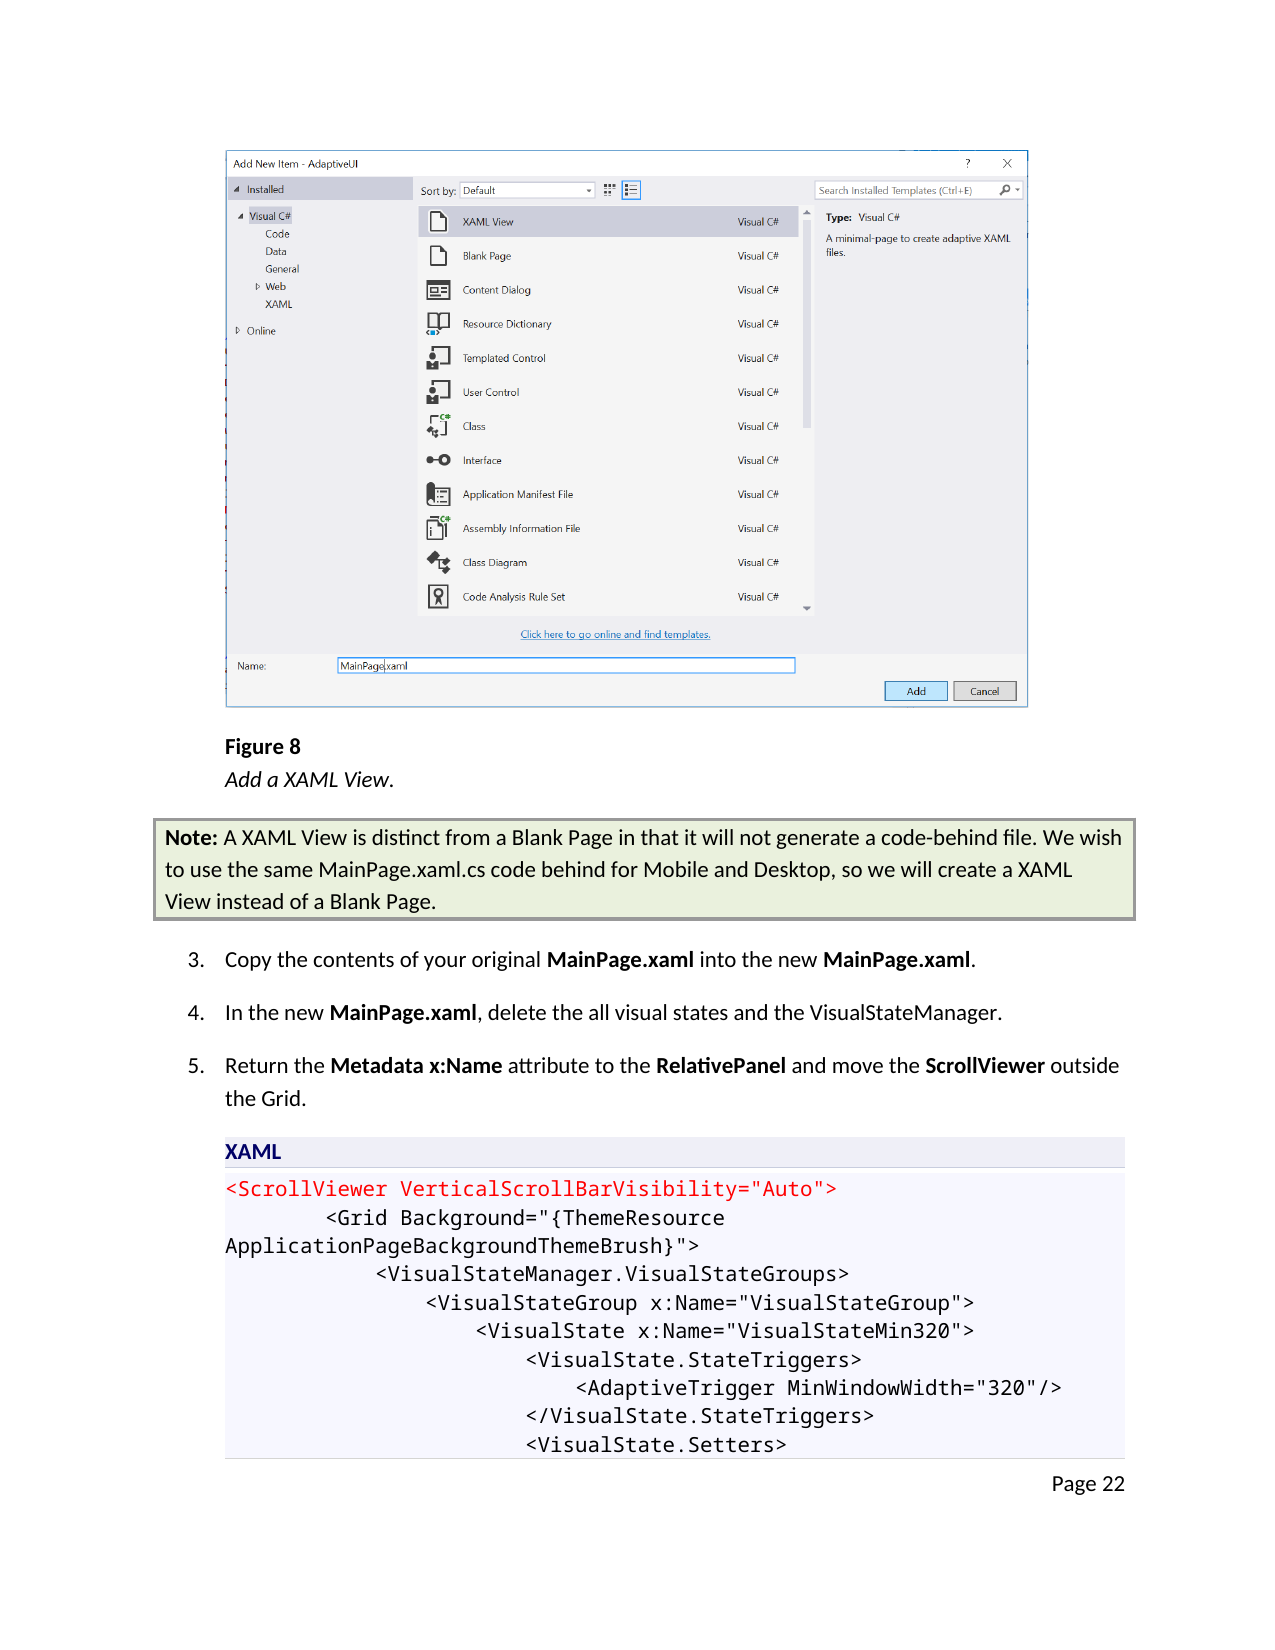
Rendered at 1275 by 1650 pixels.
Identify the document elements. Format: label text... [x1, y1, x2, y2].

text XAML [225, 1137, 1125, 1167]
text In the new MainPage.xaml, delete the all visual states and the VisualStateManager. [187, 998, 1125, 1027]
text </VisualState.StateTriggers> [225, 1399, 1125, 1427]
text Figure 8 [150, 732, 1125, 761]
text <VisualStateManager.VisualStateGroups> [225, 1257, 1125, 1285]
picture [225, 150, 1029, 708]
text <AdaptiveTrigger MinWindowWidth="320"/> [225, 1371, 1125, 1399]
text <VisualState x:Name="VisualStateMin320"> [225, 1314, 1125, 1342]
text <VisualState.StateTriggers> [225, 1342, 1125, 1371]
text Return the Metadata x:Name attribute to the RelativePanel and move the ScrollViewer outside the Grid. [187, 1052, 1125, 1112]
text Add a XAML View. [150, 765, 1125, 793]
text Copy the contents of your original MainPage.xaml into the new MainPage.xaml. [187, 946, 1125, 973]
text <VisualState.Setters> [225, 1427, 1125, 1458]
text <ScrollViewer VerticalScrollBarVisibility="Auto"> [225, 1173, 1125, 1200]
text <Grid Background="{ThemeResource ApplicationPageBackgroundThemeBrush}"> [225, 1200, 1125, 1257]
text <VisualStateGroup x:Name="VisualStateGroup"> [225, 1285, 1125, 1314]
text Note: A XAML View is distinct from a Blank Page in that it will not generate a code-behind file. We wish to use the same MainPage.xaml.cs code behind for Mobile and Desktop, so we will create a XAML View instead of a Blank Page. [156, 821, 1133, 917]
